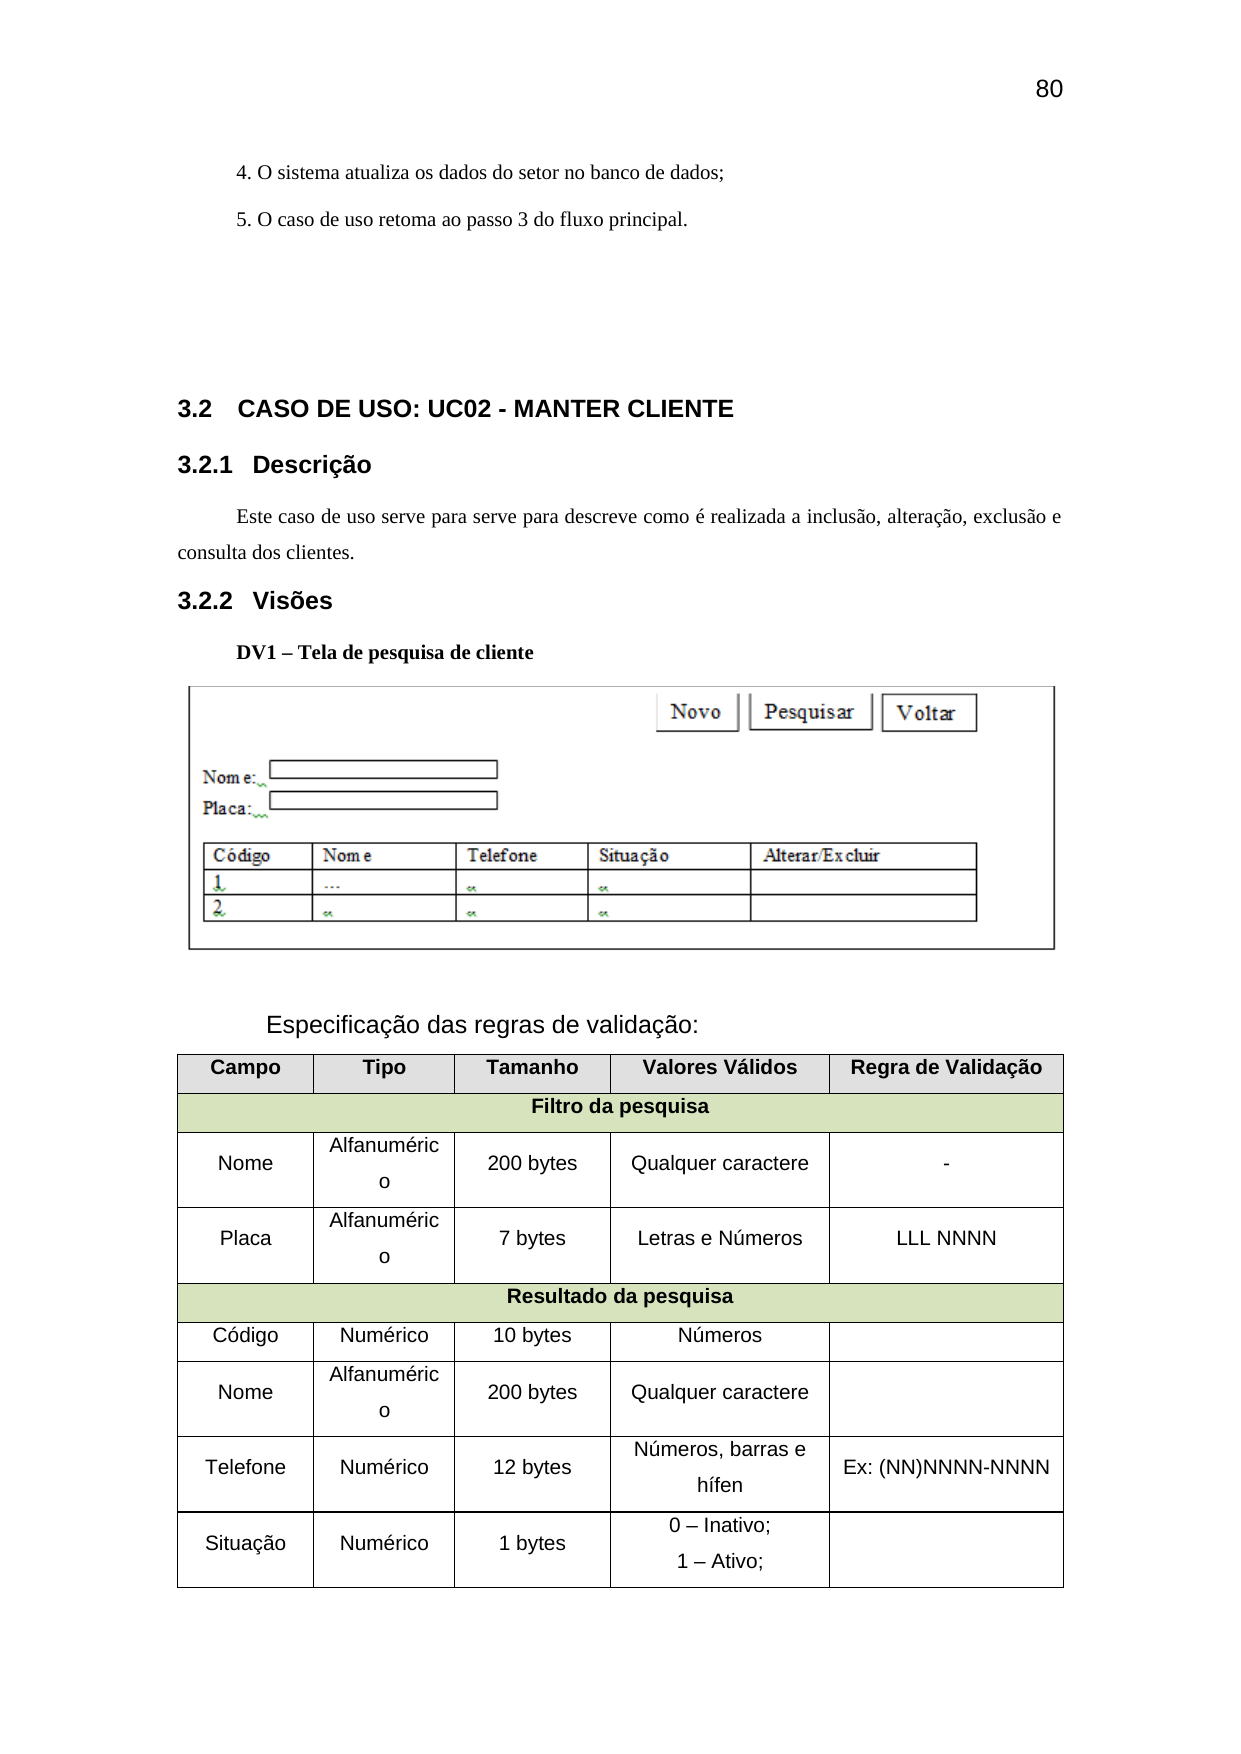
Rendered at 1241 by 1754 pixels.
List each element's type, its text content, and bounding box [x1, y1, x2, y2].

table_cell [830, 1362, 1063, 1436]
text 5. O caso de uso retoma ao passo 3 do fluxo principal. [236, 206, 1063, 231]
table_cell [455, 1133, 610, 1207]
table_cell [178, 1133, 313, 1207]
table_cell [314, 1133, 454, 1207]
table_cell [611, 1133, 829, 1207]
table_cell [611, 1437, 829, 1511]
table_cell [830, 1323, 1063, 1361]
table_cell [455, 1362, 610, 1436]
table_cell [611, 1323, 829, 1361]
text Caso de uso: UC02 - Manter Cliente [177, 394, 1063, 423]
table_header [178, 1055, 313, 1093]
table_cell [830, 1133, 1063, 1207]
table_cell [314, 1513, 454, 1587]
text Visões [177, 586, 1063, 615]
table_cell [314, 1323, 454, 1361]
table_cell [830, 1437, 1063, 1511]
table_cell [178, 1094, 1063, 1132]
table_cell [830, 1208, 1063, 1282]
text DV1 – Tela de pesquisa de cliente [177, 639, 1063, 664]
text Descrição [177, 450, 1063, 479]
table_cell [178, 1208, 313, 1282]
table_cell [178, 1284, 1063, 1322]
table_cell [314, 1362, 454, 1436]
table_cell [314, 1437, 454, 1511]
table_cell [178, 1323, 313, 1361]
text Este caso de uso serve para serve para descreve como é realizada a inclusão, alteração, exclusão e consulta dos clientes. [177, 503, 1063, 564]
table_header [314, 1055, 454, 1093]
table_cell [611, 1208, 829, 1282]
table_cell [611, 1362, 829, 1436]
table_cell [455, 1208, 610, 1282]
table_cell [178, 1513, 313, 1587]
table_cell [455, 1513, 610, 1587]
picture [177, 686, 1064, 953]
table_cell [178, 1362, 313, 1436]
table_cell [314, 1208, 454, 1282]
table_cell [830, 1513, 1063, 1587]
text 4. O sistema atualiza os dados do setor no banco de dados; [236, 160, 1063, 184]
text Especificação das regras de validação: [177, 1010, 1063, 1039]
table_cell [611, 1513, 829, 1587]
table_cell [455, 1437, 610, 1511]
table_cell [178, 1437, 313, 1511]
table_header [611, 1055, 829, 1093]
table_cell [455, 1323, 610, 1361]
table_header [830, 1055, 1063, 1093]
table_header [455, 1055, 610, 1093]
